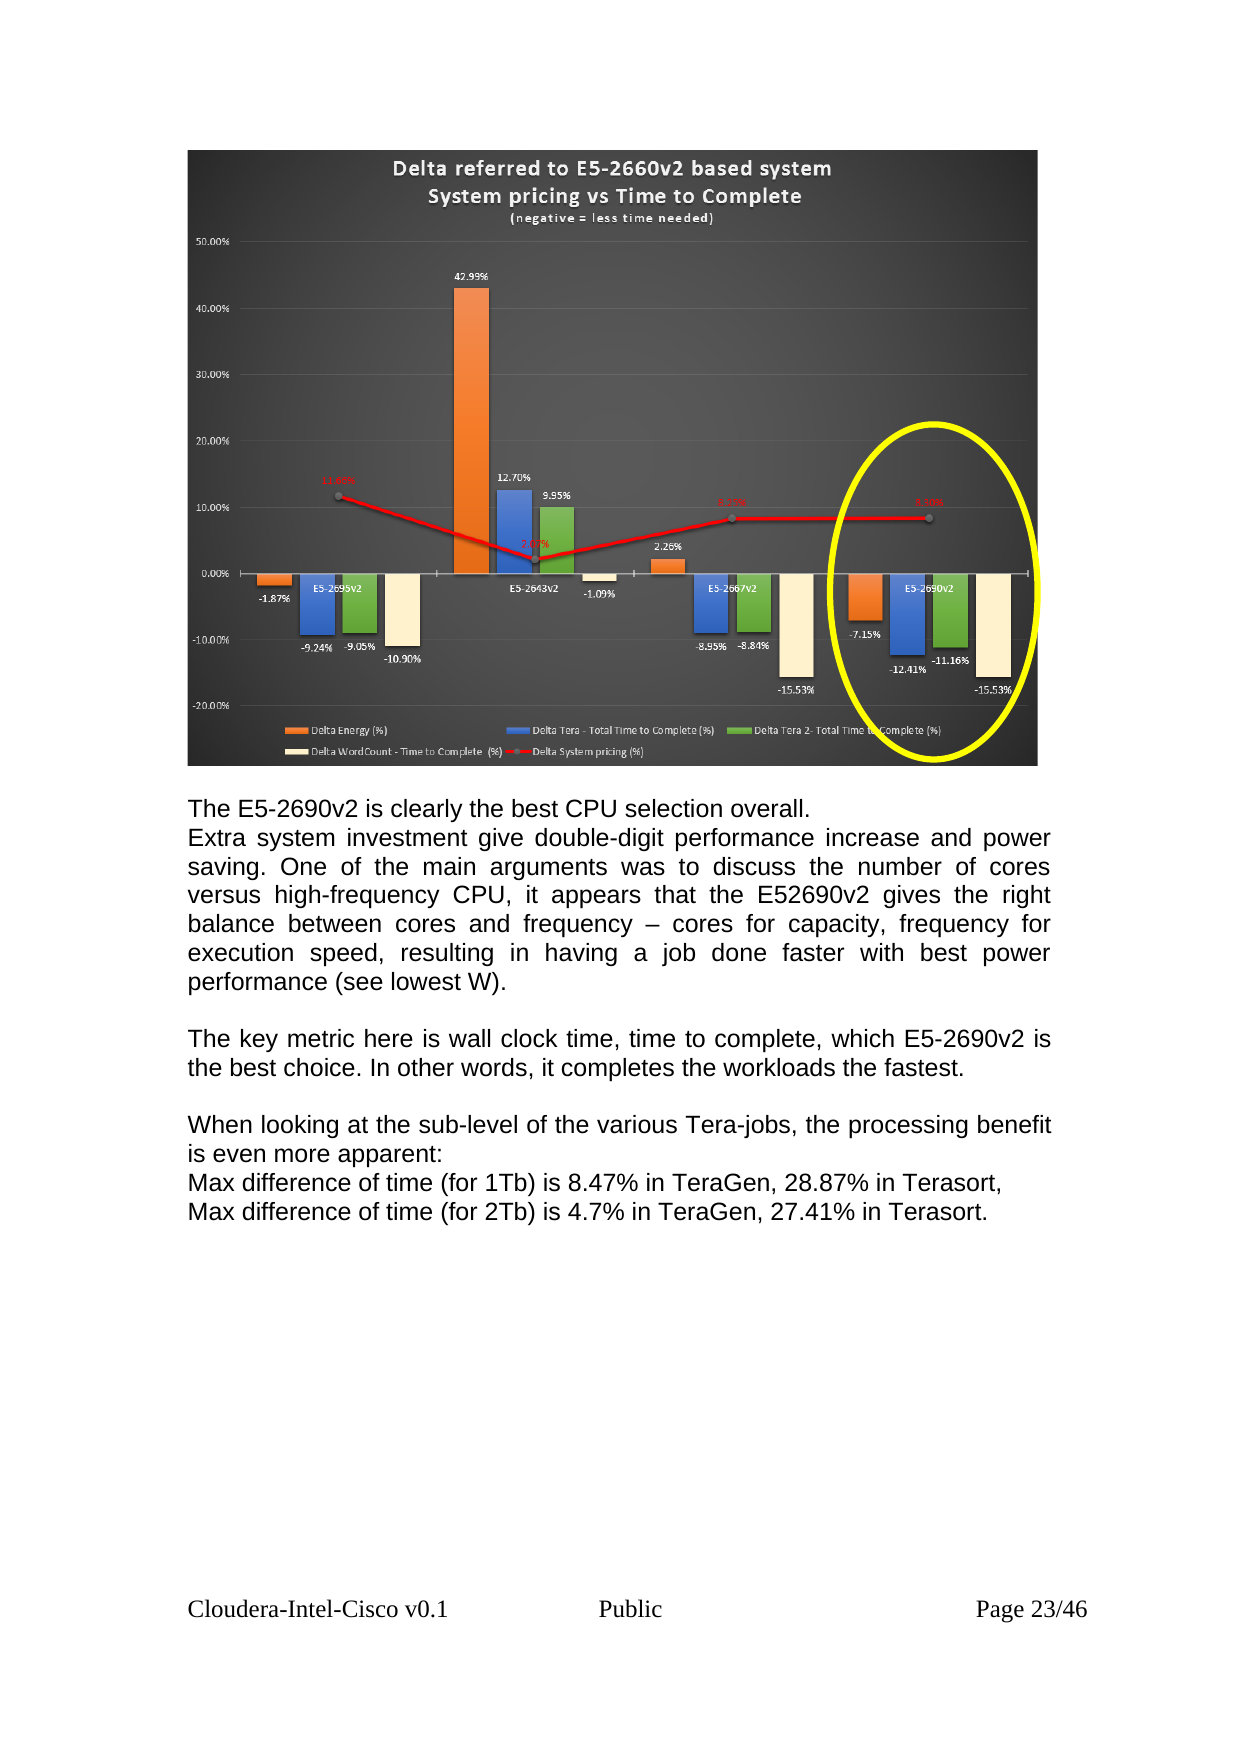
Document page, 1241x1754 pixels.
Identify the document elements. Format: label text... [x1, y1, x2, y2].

picture [834, 428, 1034, 756]
text The E5-2690v2 is clearly the best CPU selection overall. [187, 794, 1053, 823]
text Max difference of time (for 2Tb) is 4.7% in TeraGen, 27.41% in Terasort. [187, 1196, 1053, 1225]
text The key metric here is wall clock time, time to complete, which E5-2690v2 is the best choice. In other words, it completes the workloads the fastest. [187, 1024, 1053, 1081]
text When looking at the sub-level of the various Tera-jobs, the processing benefit is even more apparent: [187, 1110, 1053, 1168]
text Max difference of time (for 1Tb) is 8.47% in TeraGen, 28.87% in Terasort, [187, 1168, 1053, 1196]
text Extra system investment give double-digit performance increase and power saving. One of the main arguments was to discuss the number of cores versus high-frequency CPU, it appears that the E52690v2 gives the right balance between cores and frequency – cores for capacity, frequency for execution speed, resulting in having a job done faster with best power performance (see lowest W). [187, 823, 1053, 995]
picture [187, 150, 1038, 766]
